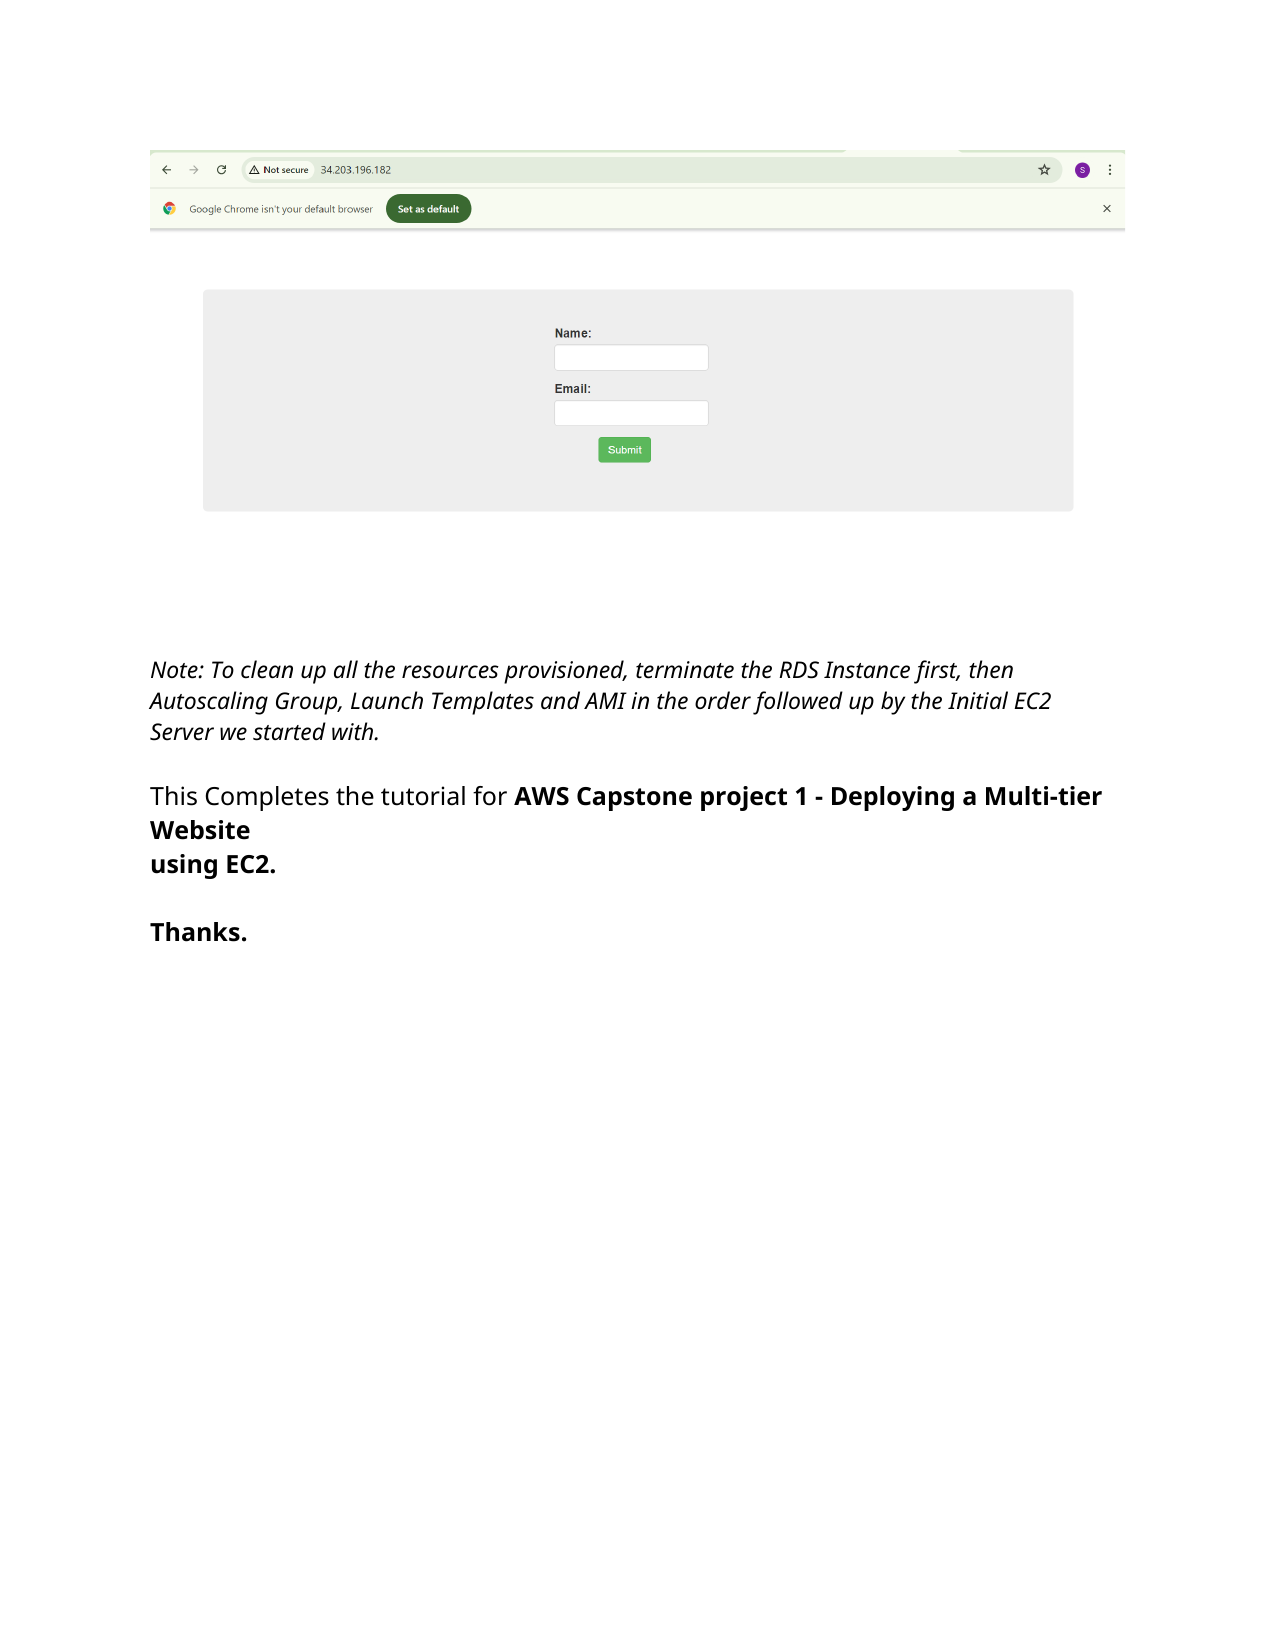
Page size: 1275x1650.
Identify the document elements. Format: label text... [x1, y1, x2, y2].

text Autoscaling Group, Launch Templates and AMI in the order followed up by the Initial EC2 [150, 685, 1125, 716]
text Server we started with. [150, 716, 1125, 748]
text Note: To clean up all the resources provisioned, terminate the RDS Instance first, then [150, 654, 1125, 685]
picture [150, 150, 1125, 629]
text using EC2. [150, 847, 1125, 881]
text Thanks. [150, 915, 1125, 949]
text This Completes the tutorial for AWS Capstone project 1 - Deploying a Multi-tier Website [150, 779, 1125, 847]
